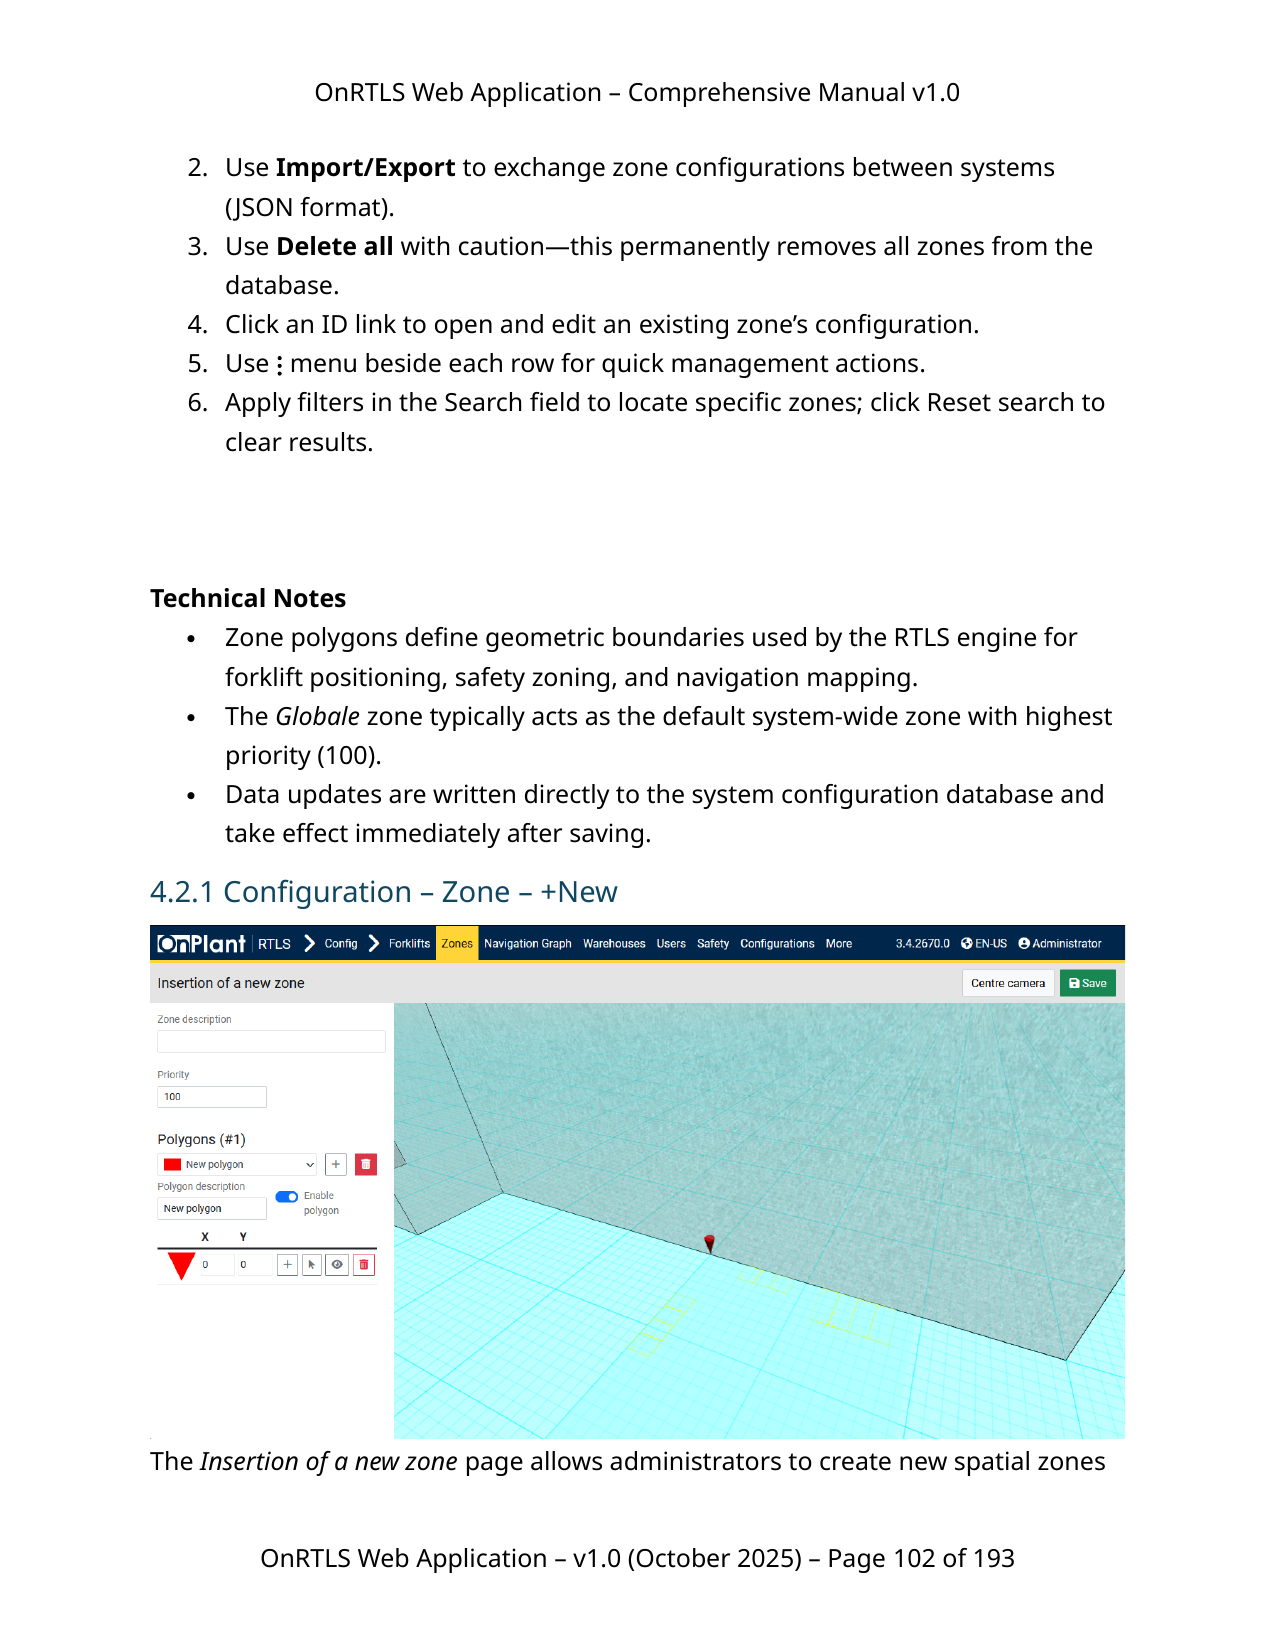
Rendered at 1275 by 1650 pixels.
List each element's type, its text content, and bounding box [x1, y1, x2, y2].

list Zone polygons define geometric boundaries used by the RTLS engine for forklift positioning, safety zoning, and navigation mapping. [187, 620, 1125, 693]
list The Globale zone typically acts as the default system-wide zone with highest priority (100). [187, 698, 1125, 772]
list Apply filters in the Search field to locate specific zones; click Reset search to clear results. [187, 385, 1125, 458]
subtitle 4.2.1 Configuration – Zone – +New [150, 872, 1125, 911]
list Click an ID link to open and edit an existing zone’s configuration. [187, 307, 1125, 341]
picture [150, 925, 1125, 1439]
list Use Import/Export to exchange zone configurations between systems (JSON format). [187, 150, 1125, 223]
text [150, 1439, 1125, 1478]
text Technical Notes [150, 581, 1125, 615]
list Data updates are written directly to the system configuration database and take effect immediately after saving. [187, 777, 1125, 850]
list Use ⋮ menu beside each row for quick management actions. [187, 346, 1125, 380]
list Use Delete all with caution—this permanently removes all zones from the database. [187, 228, 1125, 302]
